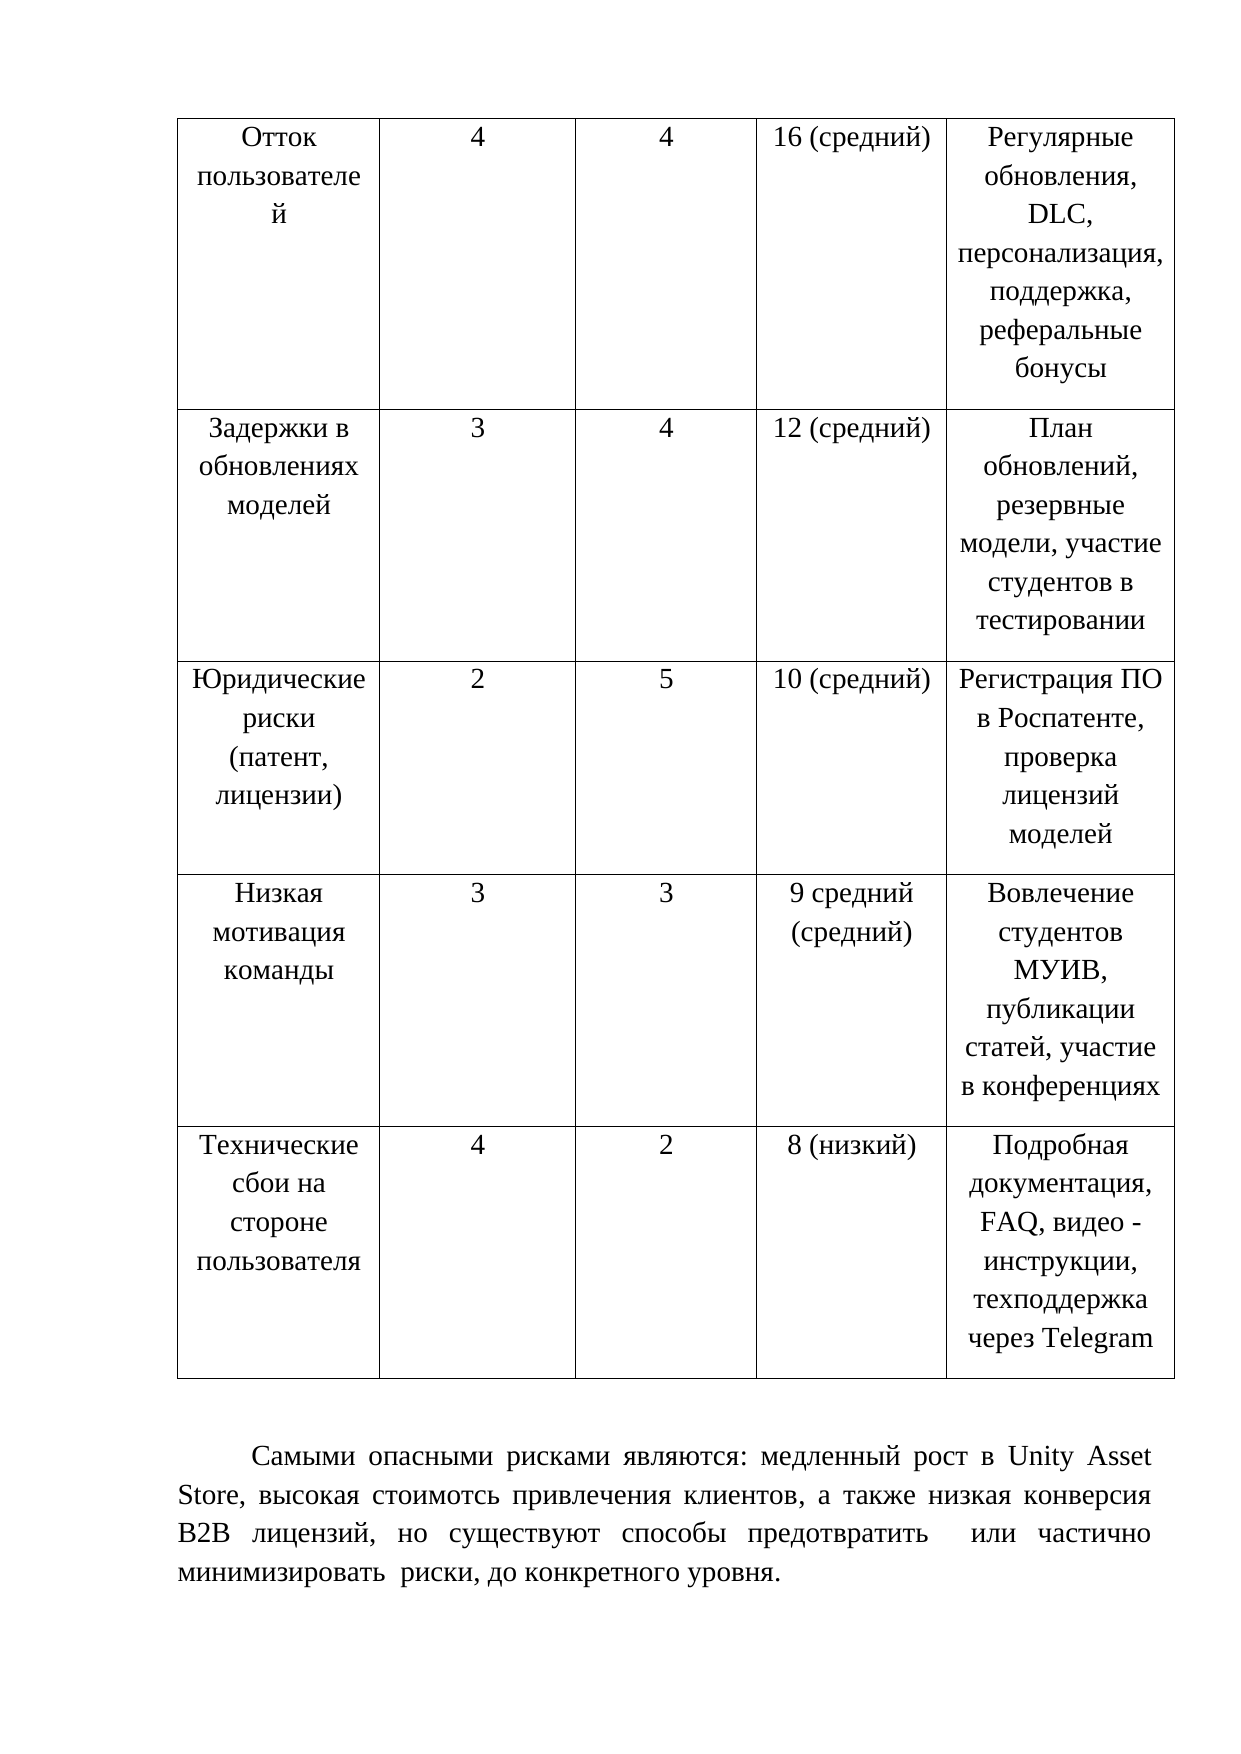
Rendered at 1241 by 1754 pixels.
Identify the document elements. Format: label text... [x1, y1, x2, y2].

table_cell Регистрация ПО в Роспатенте, проверка лицензий моделей [947, 662, 1174, 874]
table_cell 9 средний (средний) [757, 875, 946, 1126]
text Самыми опасными рисками являются: медленный рост в Unity Asset Store, высокая стоимотсь привлечения клиентов, а также низкая конверсия B2B лицензий, но существуют способы предотвратить или частично минимизировать риски, до конкретного уровня. [177, 1438, 1152, 1588]
table_cell Регулярные обновления, DLC, персонализация, поддержка, реферальные бонусы [947, 119, 1174, 409]
table_cell 3 [380, 875, 575, 1126]
table_cell 5 [576, 662, 756, 874]
table_cell 2 [380, 662, 575, 874]
table_cell 2 [576, 1127, 756, 1378]
table_cell План обновлений, резервные модели, участие студентов в тестировании [947, 410, 1174, 661]
table_cell 4 [380, 1127, 575, 1378]
table_cell Задержки в обновлениях моделей [178, 410, 379, 661]
table_cell 16 (средний) [757, 119, 946, 409]
table_cell 8 (низкий) [757, 1127, 946, 1378]
table_cell Отток пользователей [178, 119, 379, 409]
table_cell Технические сбои на стороне пользователя [178, 1127, 379, 1378]
table_cell 3 [576, 875, 756, 1126]
table_cell 12 (средний) [757, 410, 946, 661]
table_cell Низкая мотивация команды [178, 875, 379, 1126]
table_cell 4 [576, 119, 756, 409]
table_cell 10 (средний) [757, 662, 946, 874]
table_cell 4 [576, 410, 756, 661]
table_cell 4 [380, 119, 575, 409]
table_cell Юридические риски (патент, лицензии) [178, 662, 379, 874]
table_cell Подробная документация, FAQ, видео -инструкции, техподдержка через Telegram [947, 1127, 1174, 1378]
table_cell 3 [380, 410, 575, 661]
table_cell Вовлечение студентов МУИВ, публикации статей, участие в конференциях [947, 875, 1174, 1126]
